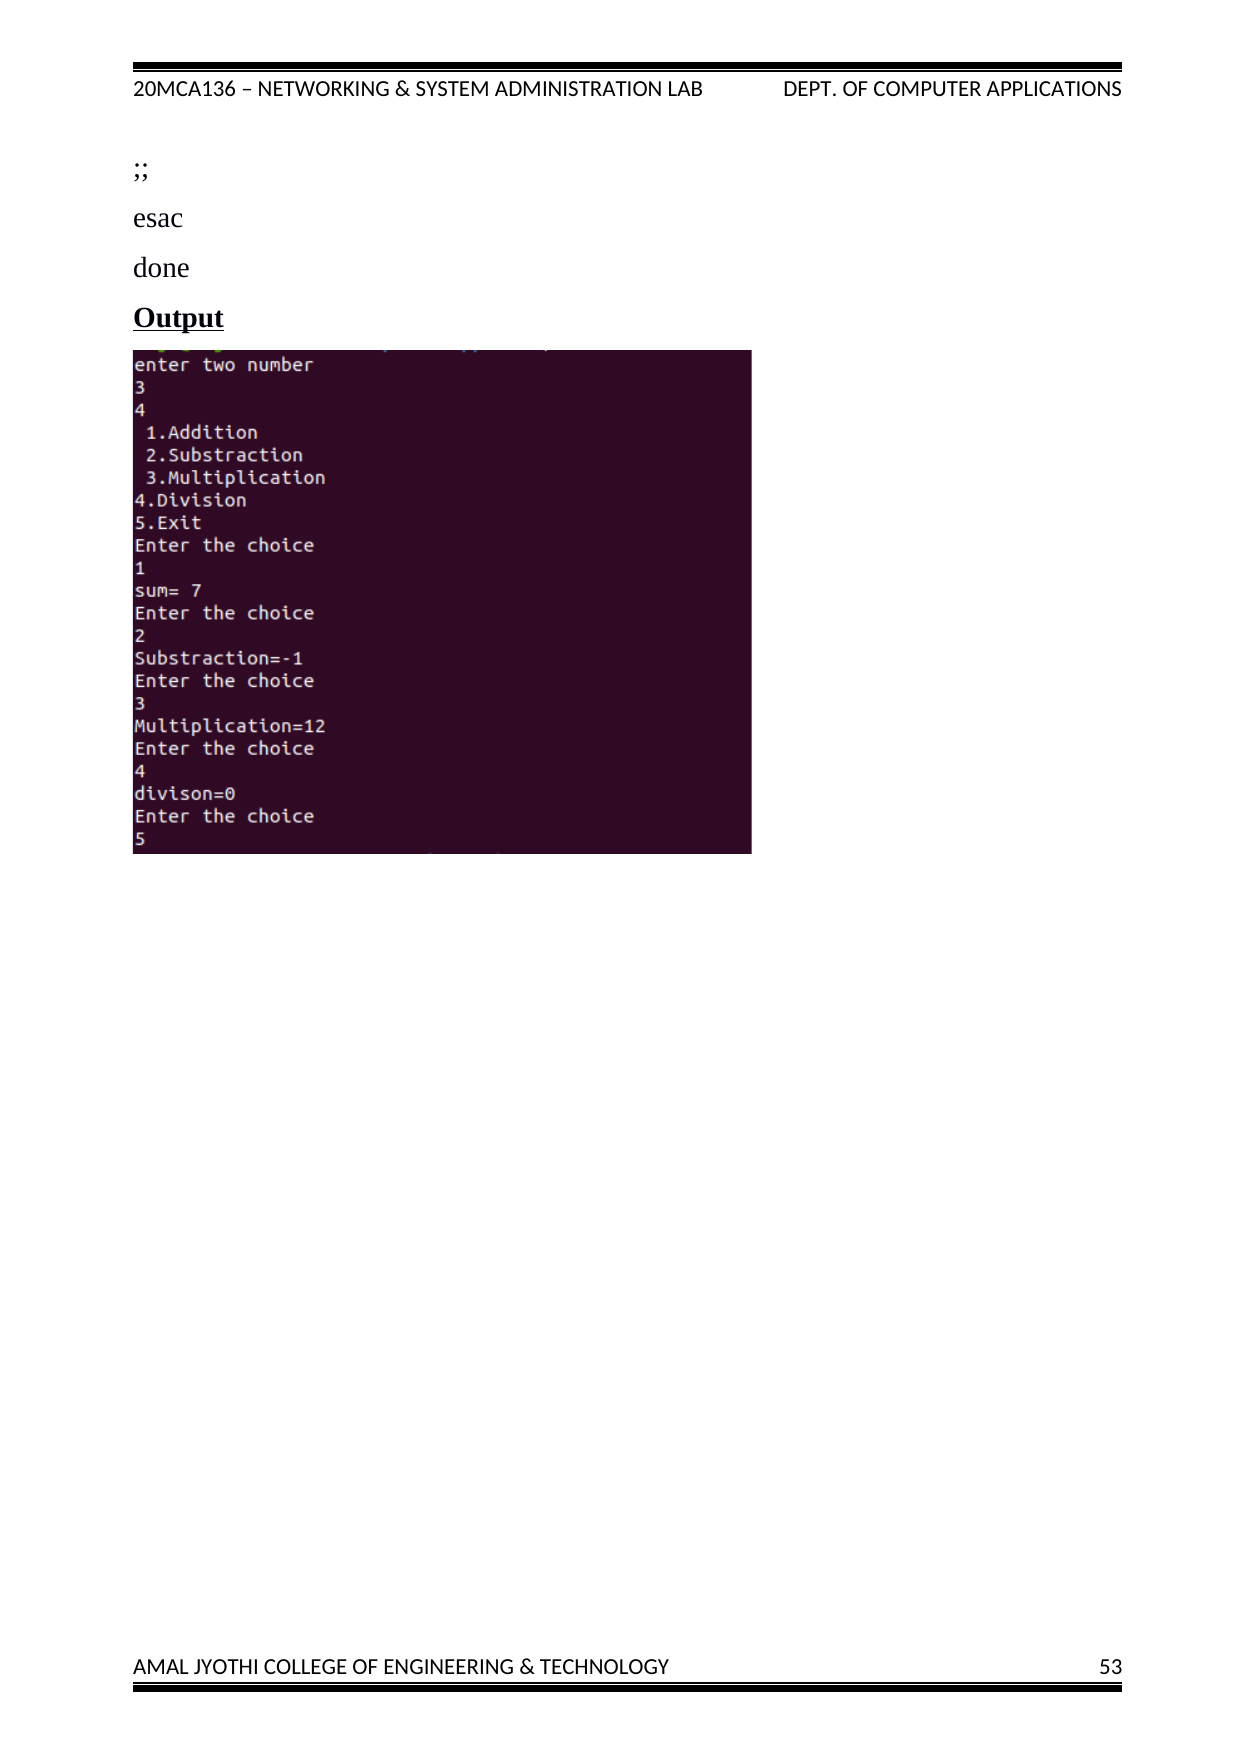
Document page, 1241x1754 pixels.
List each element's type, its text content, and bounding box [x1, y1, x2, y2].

text ;; [133, 150, 1122, 183]
text Output [133, 301, 1122, 334]
text done [133, 250, 1122, 284]
picture [132, 350, 752, 854]
text esac [133, 200, 1122, 234]
